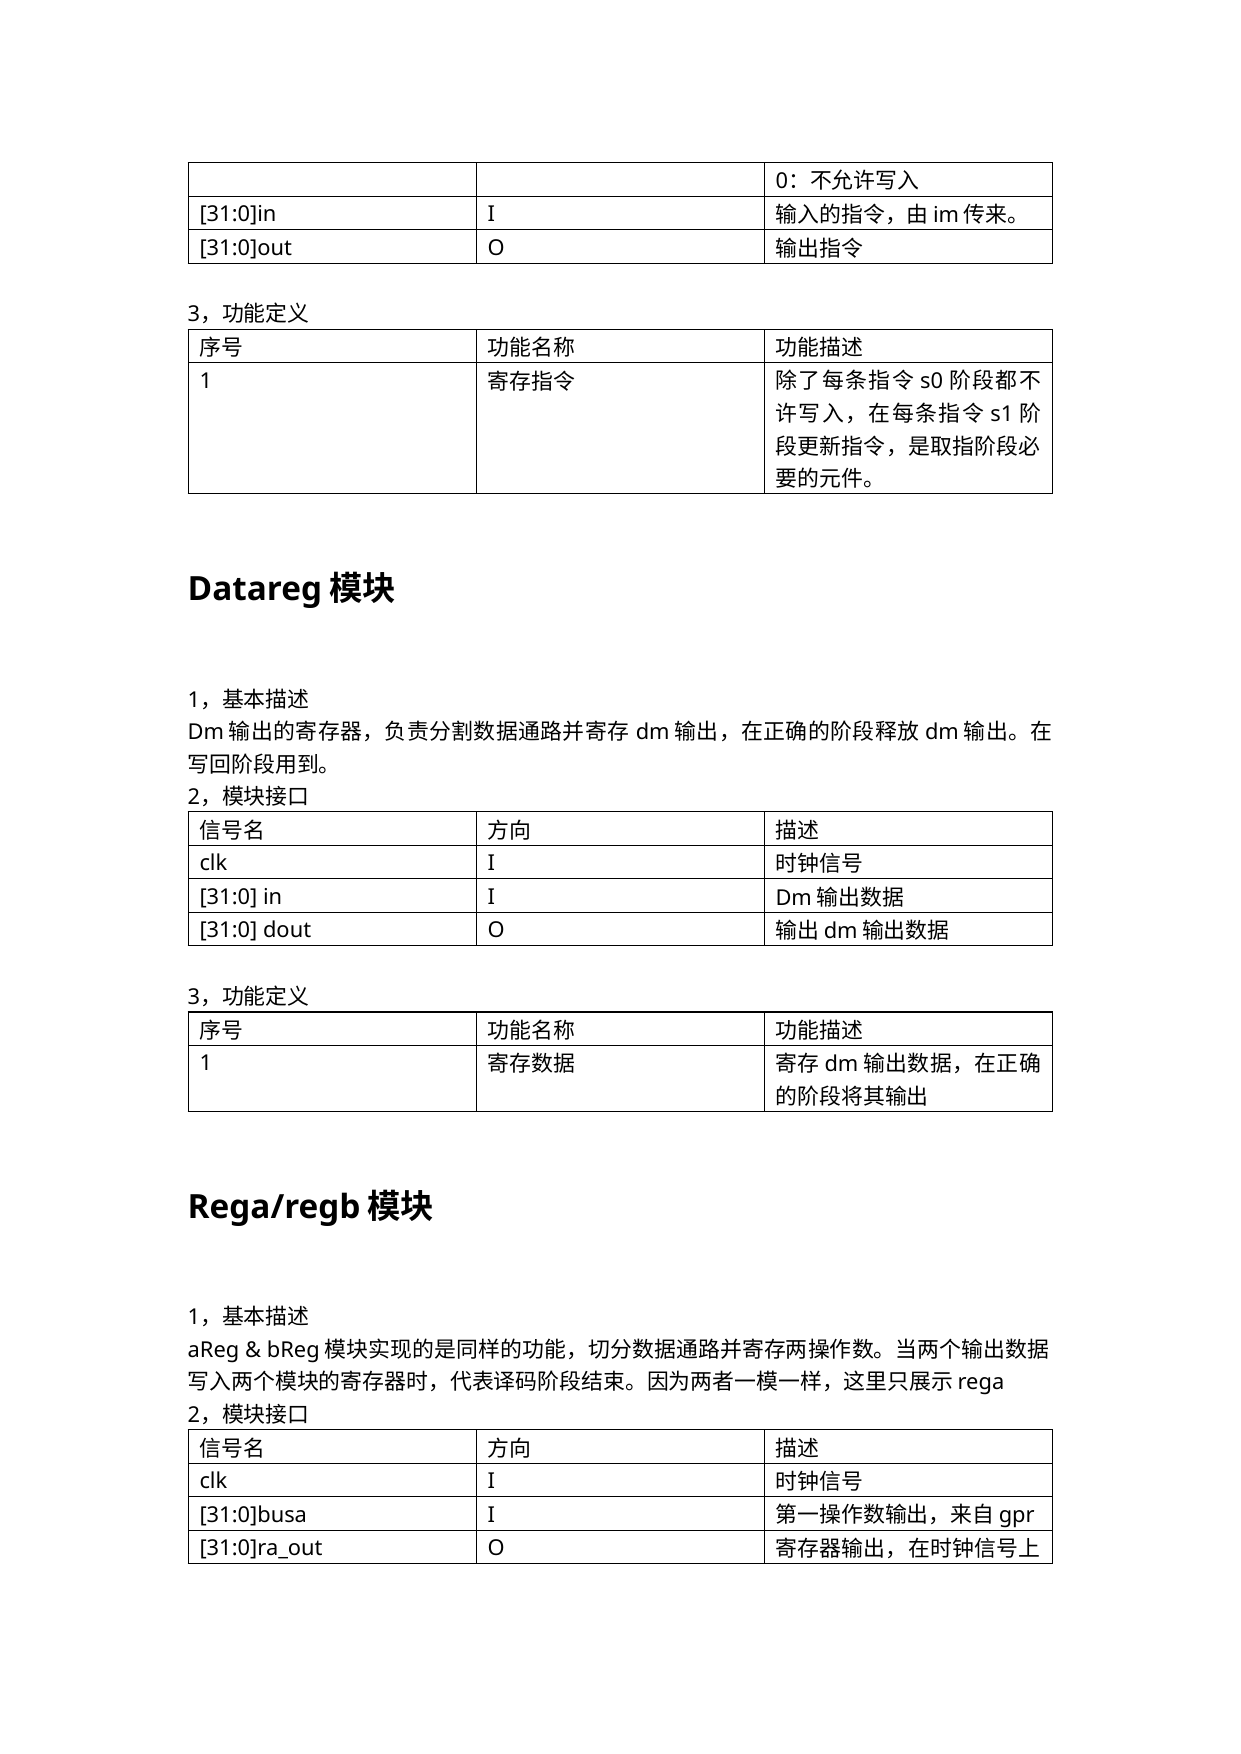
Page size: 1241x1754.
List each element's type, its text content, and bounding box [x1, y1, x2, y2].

text 3，功能定义 [187, 296, 1053, 329]
table_header 信号名 [189, 812, 476, 845]
table_header 信号名 [189, 1430, 476, 1463]
table_cell 第一操作数输出，来自gpr [765, 1497, 1052, 1530]
table_cell I [477, 1497, 764, 1530]
text Dm输出的寄存器，负责分割数据通路并寄存dm输出，在正确的阶段释放dm输出。在写回阶段用到。 [187, 714, 1053, 779]
table_cell 寄存器输出，在时钟信号上升沿更新。 [765, 1531, 1052, 1563]
table_cell I [477, 879, 764, 912]
table_cell [31:0]ra_out [189, 1531, 476, 1563]
table_cell I [477, 846, 764, 878]
text 2，模块接口 [187, 779, 1053, 811]
table_header 功能名称 [477, 1013, 764, 1045]
table_cell O [477, 1531, 764, 1563]
table_cell 1 [189, 363, 476, 493]
text 1，基本描述 [187, 1299, 1053, 1332]
table_cell en [189, 163, 476, 196]
text 2，模块接口 [187, 1397, 1053, 1429]
table_cell [31:0] dout [189, 913, 476, 945]
table_cell 输入的指令，由im传来。 [765, 197, 1052, 229]
table_cell O [477, 230, 764, 263]
table_cell 输出指令 [765, 230, 1052, 263]
table_cell 除了每条指令s0阶段都不许写入，在每条指令s1阶段更新指令，是取指阶段必要的元件。 [765, 363, 1052, 493]
table_cell O [477, 913, 764, 945]
table_header 功能描述 [765, 330, 1052, 362]
table_cell [31:0]in [189, 197, 476, 229]
subtitle Rega/regb模块 [187, 1172, 1053, 1237]
table_cell 寄存数据 [477, 1046, 764, 1111]
table_cell 时钟信号 [765, 1464, 1052, 1496]
text 3，功能定义 [187, 979, 1053, 1011]
table_header 描述 [765, 812, 1052, 845]
table_cell I [477, 197, 764, 229]
table_cell 1 [189, 1046, 476, 1111]
table_header 序号 [189, 1013, 476, 1045]
table_header 描述 [765, 1430, 1052, 1463]
subtitle Datareg模块 [187, 554, 1053, 619]
table_header 方向 [477, 1430, 764, 1463]
text 1，基本描述 [187, 681, 1053, 714]
table_cell 寄存指令 [477, 363, 764, 493]
table_header 功能名称 [477, 330, 764, 362]
table_header 序号 [189, 330, 476, 362]
table_cell clk [189, 846, 476, 878]
table_cell 写使能 1：允许写入 0：不允许写入 [765, 163, 1052, 196]
table_cell [31:0]busa [189, 1497, 476, 1530]
table_cell I [477, 163, 764, 196]
table_cell clk [189, 1464, 476, 1496]
table_header 功能描述 [765, 1013, 1052, 1045]
table_cell Dm输出数据 [765, 879, 1052, 912]
table_cell I [477, 1464, 764, 1496]
table_cell [31:0]out [189, 230, 476, 263]
table_cell [31:0] in [189, 879, 476, 912]
table_cell 输出dm输出数据 [765, 913, 1052, 945]
table_cell 时钟信号 [765, 846, 1052, 878]
text aReg & bReg模块实现的是同样的功能，切分数据通路并寄存两操作数。当两个输出数据写入两个模块的寄存器时，代表译码阶段结束。因为两者一模一样，这里只展示rega [187, 1332, 1053, 1397]
table_header 方向 [477, 812, 764, 845]
table_cell 寄存dm输出数据，在正确的阶段将其输出 [765, 1046, 1052, 1111]
